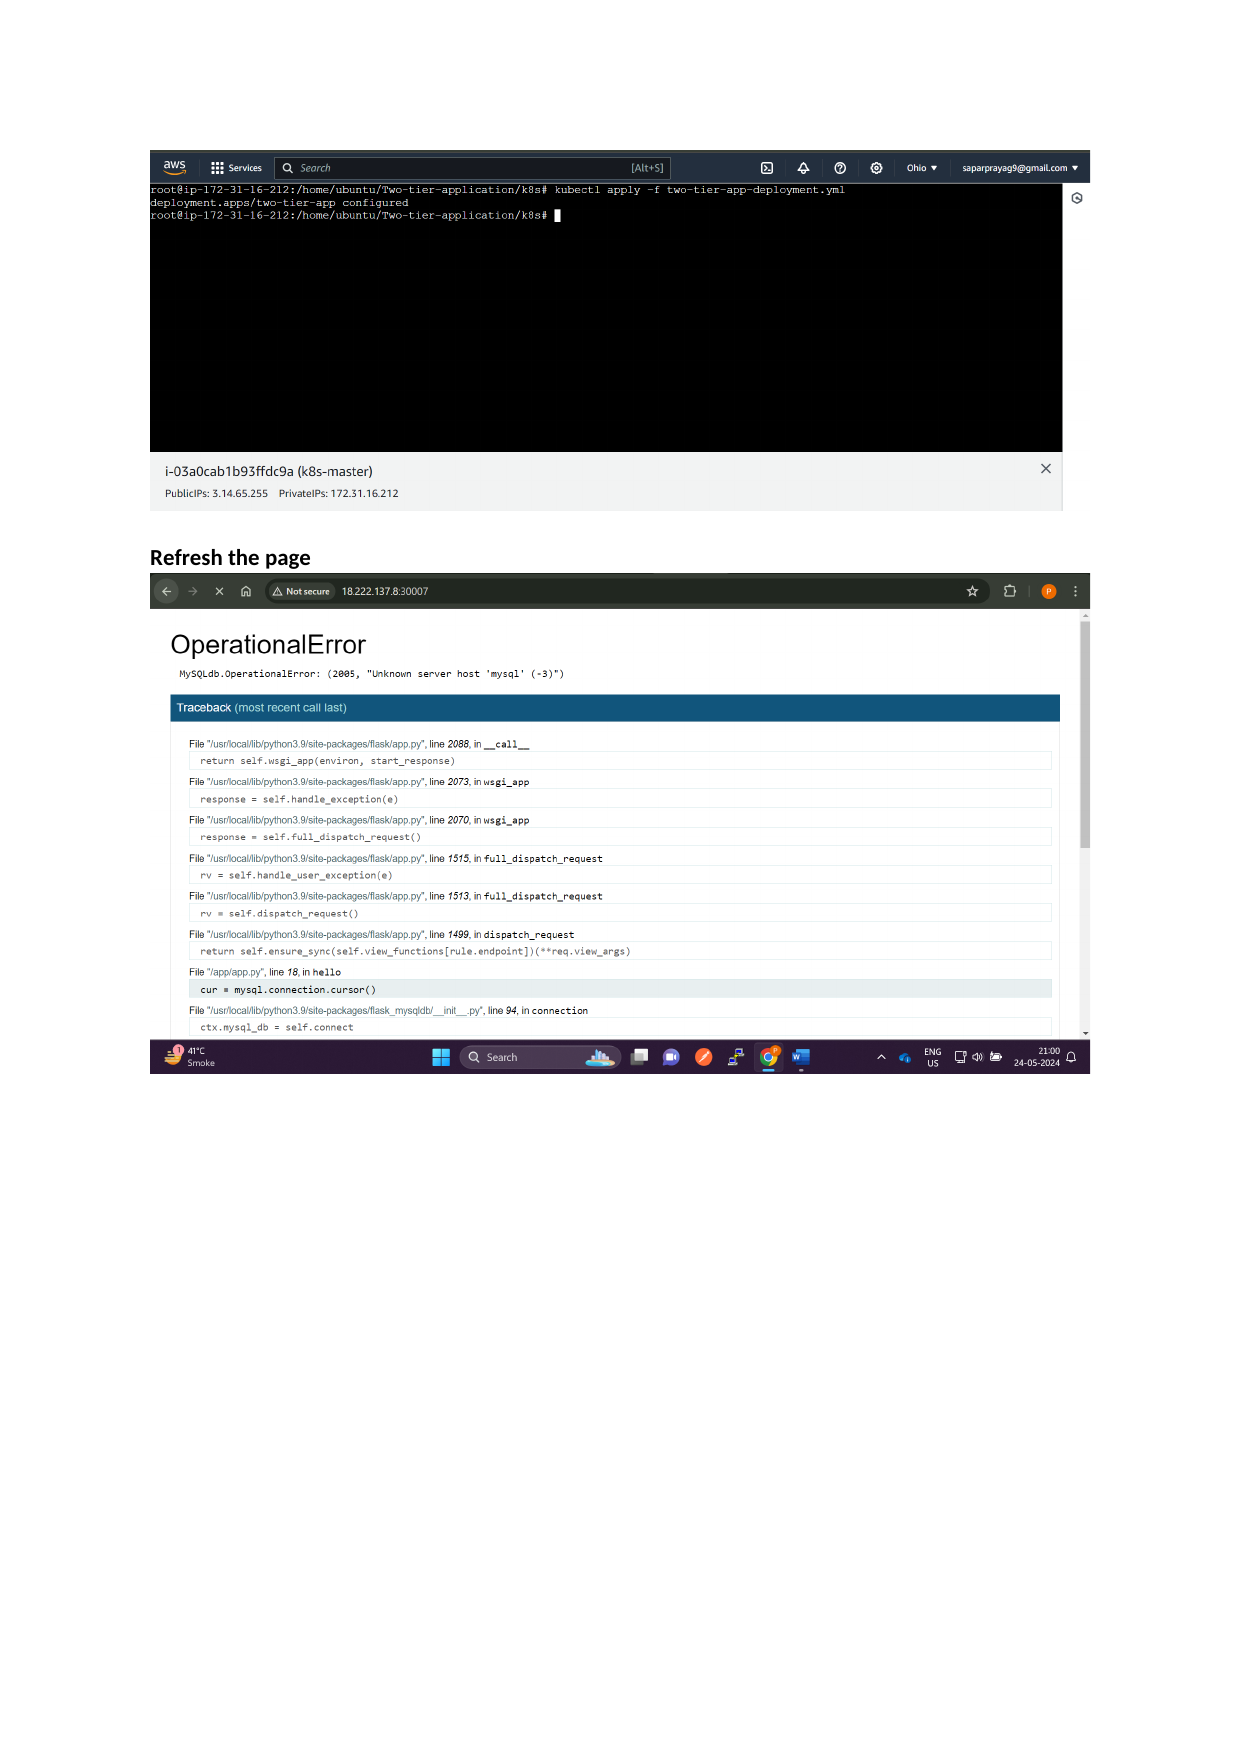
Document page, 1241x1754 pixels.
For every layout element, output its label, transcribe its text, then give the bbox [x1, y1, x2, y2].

picture [150, 573, 1091, 1074]
text Refresh the page [150, 543, 1090, 571]
picture [150, 150, 1091, 511]
